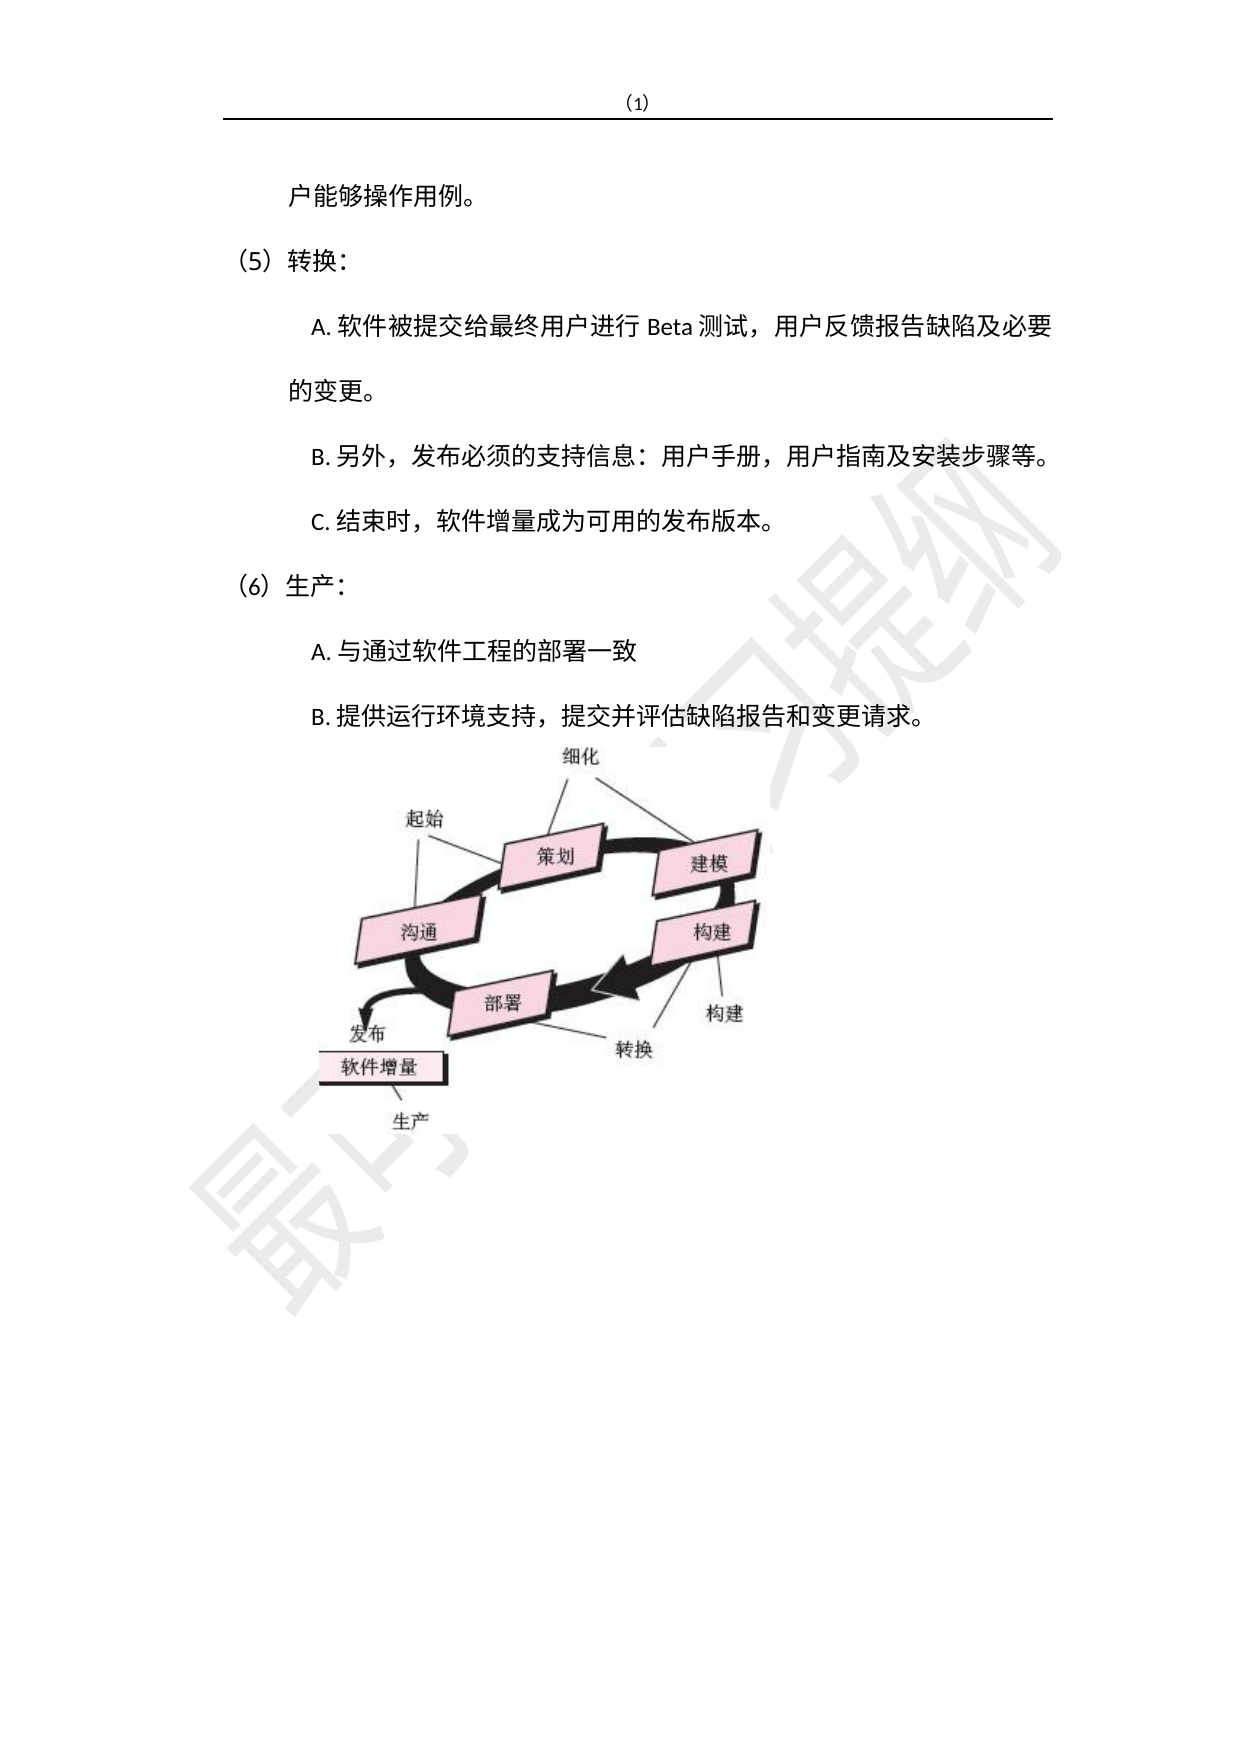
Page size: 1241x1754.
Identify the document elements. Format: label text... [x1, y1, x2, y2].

list 另外，发布必须的支持信息：用户手册，用户指南及安装步骤等。 [288, 422, 1053, 487]
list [288, 162, 1053, 227]
text 转换： [223, 227, 1053, 292]
picture [318, 747, 771, 1134]
list 与通过软件工程的部署一致 [288, 617, 1053, 682]
list 提供运行环境支持，提交并评估缺陷报告和变更请求。 [288, 682, 1053, 747]
list 软件被提交给最终用户进行Beta测试，用户反馈报告缺陷及必要的变更。 [288, 292, 1053, 422]
text 生产： [223, 552, 1053, 617]
list 结束时，软件增量成为可用的发布版本。 [288, 487, 1053, 552]
